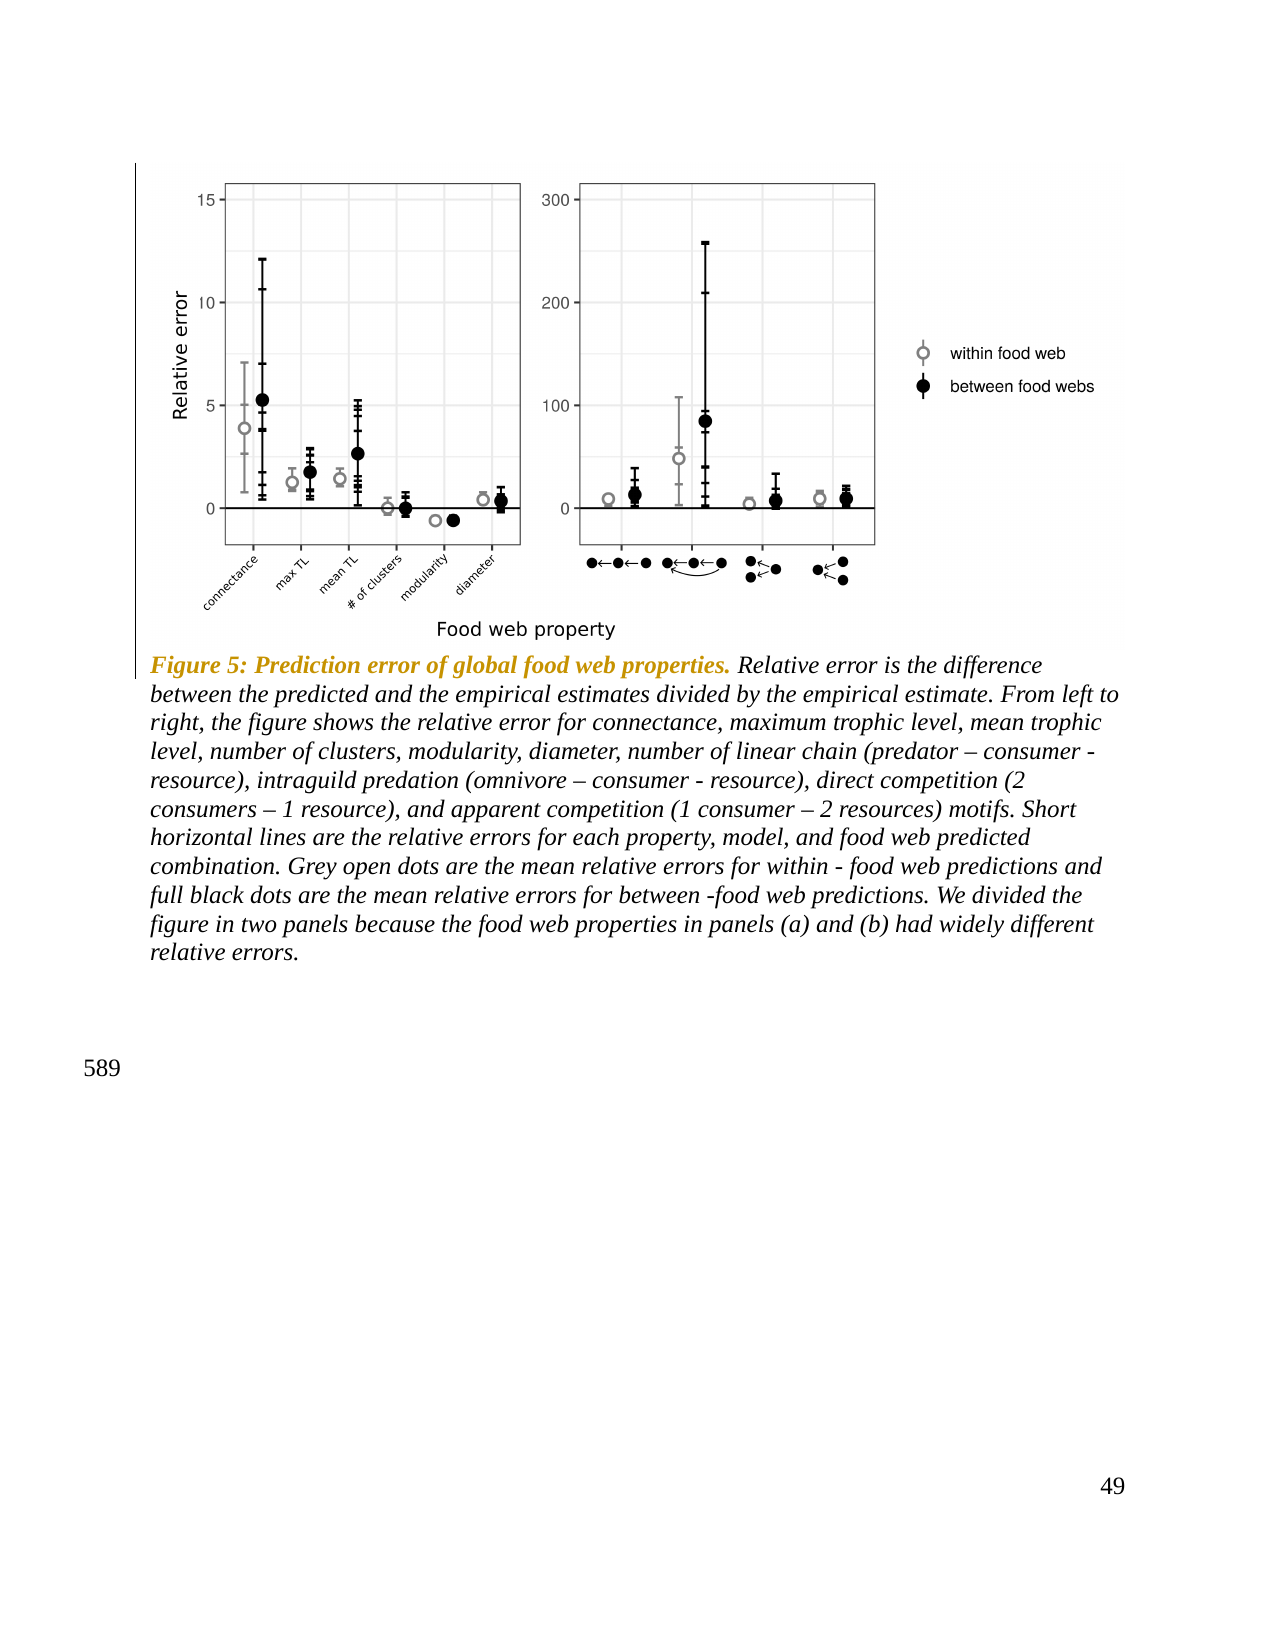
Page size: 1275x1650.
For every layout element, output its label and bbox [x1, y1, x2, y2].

picture [150, 162, 1125, 650]
